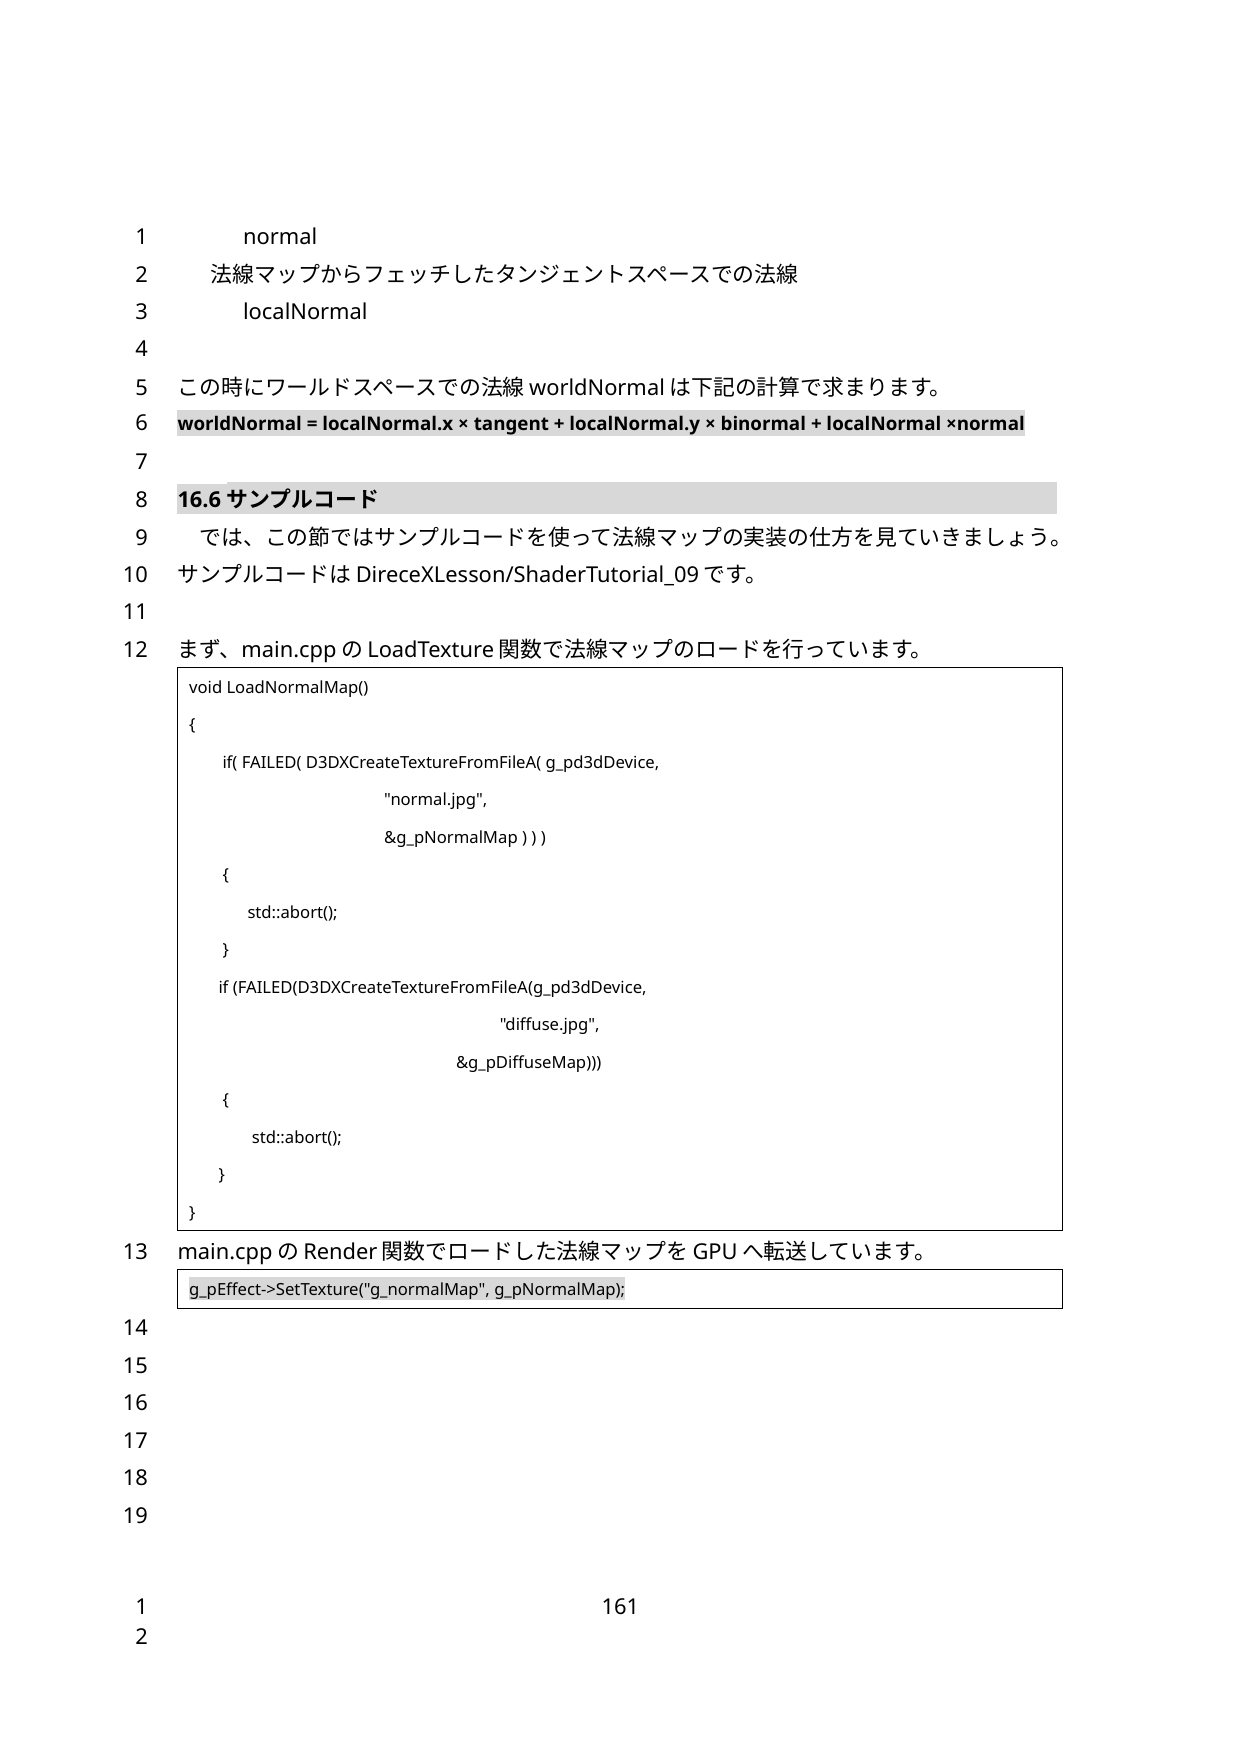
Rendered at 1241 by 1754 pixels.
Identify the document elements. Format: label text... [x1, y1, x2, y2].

text サンプルコードはDireceXLesson/ShaderTutorial_09です。 [177, 554, 1063, 592]
text main.cppのRender関数でロードした法線マップをGPUへ転送しています。 [177, 1231, 1063, 1269]
text localNormal [177, 292, 1063, 329]
text では、この節ではサンプルコードを使って法線マップの実装の仕方を見ていきましょう。 [177, 517, 1063, 554]
text worldNormal = localNormal.x × tangent + localNormal.y × binormal + localNormal ×normal [177, 404, 1063, 442]
text この時にワールドスペースでの法線worldNormalは下記の計算で求まります。 [177, 367, 1063, 404]
text 16.6 サンプルコード [177, 479, 1063, 517]
text normal [177, 217, 1063, 254]
text まず、main.cppのLoadTexture関数で法線マップのロードを行っています。 [177, 629, 1063, 667]
table_header void LoadNormalMap() { if( FAILED( D3DXCreateTextureFromFileA( g_pd3dDevice, "normal.jpg", &g_pNormalMap ) ) ) { std::abort(); } if (FAILED(D3DXCreateTextureFromFileA(g_pd3dDevice, "diffuse.jpg", &g_pDiffuseMap))) { std::abort(); } } [178, 668, 1062, 1230]
table_header g_pEffect->SetTexture("g_normalMap", g_pNormalMap); [178, 1270, 1062, 1307]
text 法線マップからフェッチしたタンジェントスペースでの法線 [177, 254, 1063, 292]
